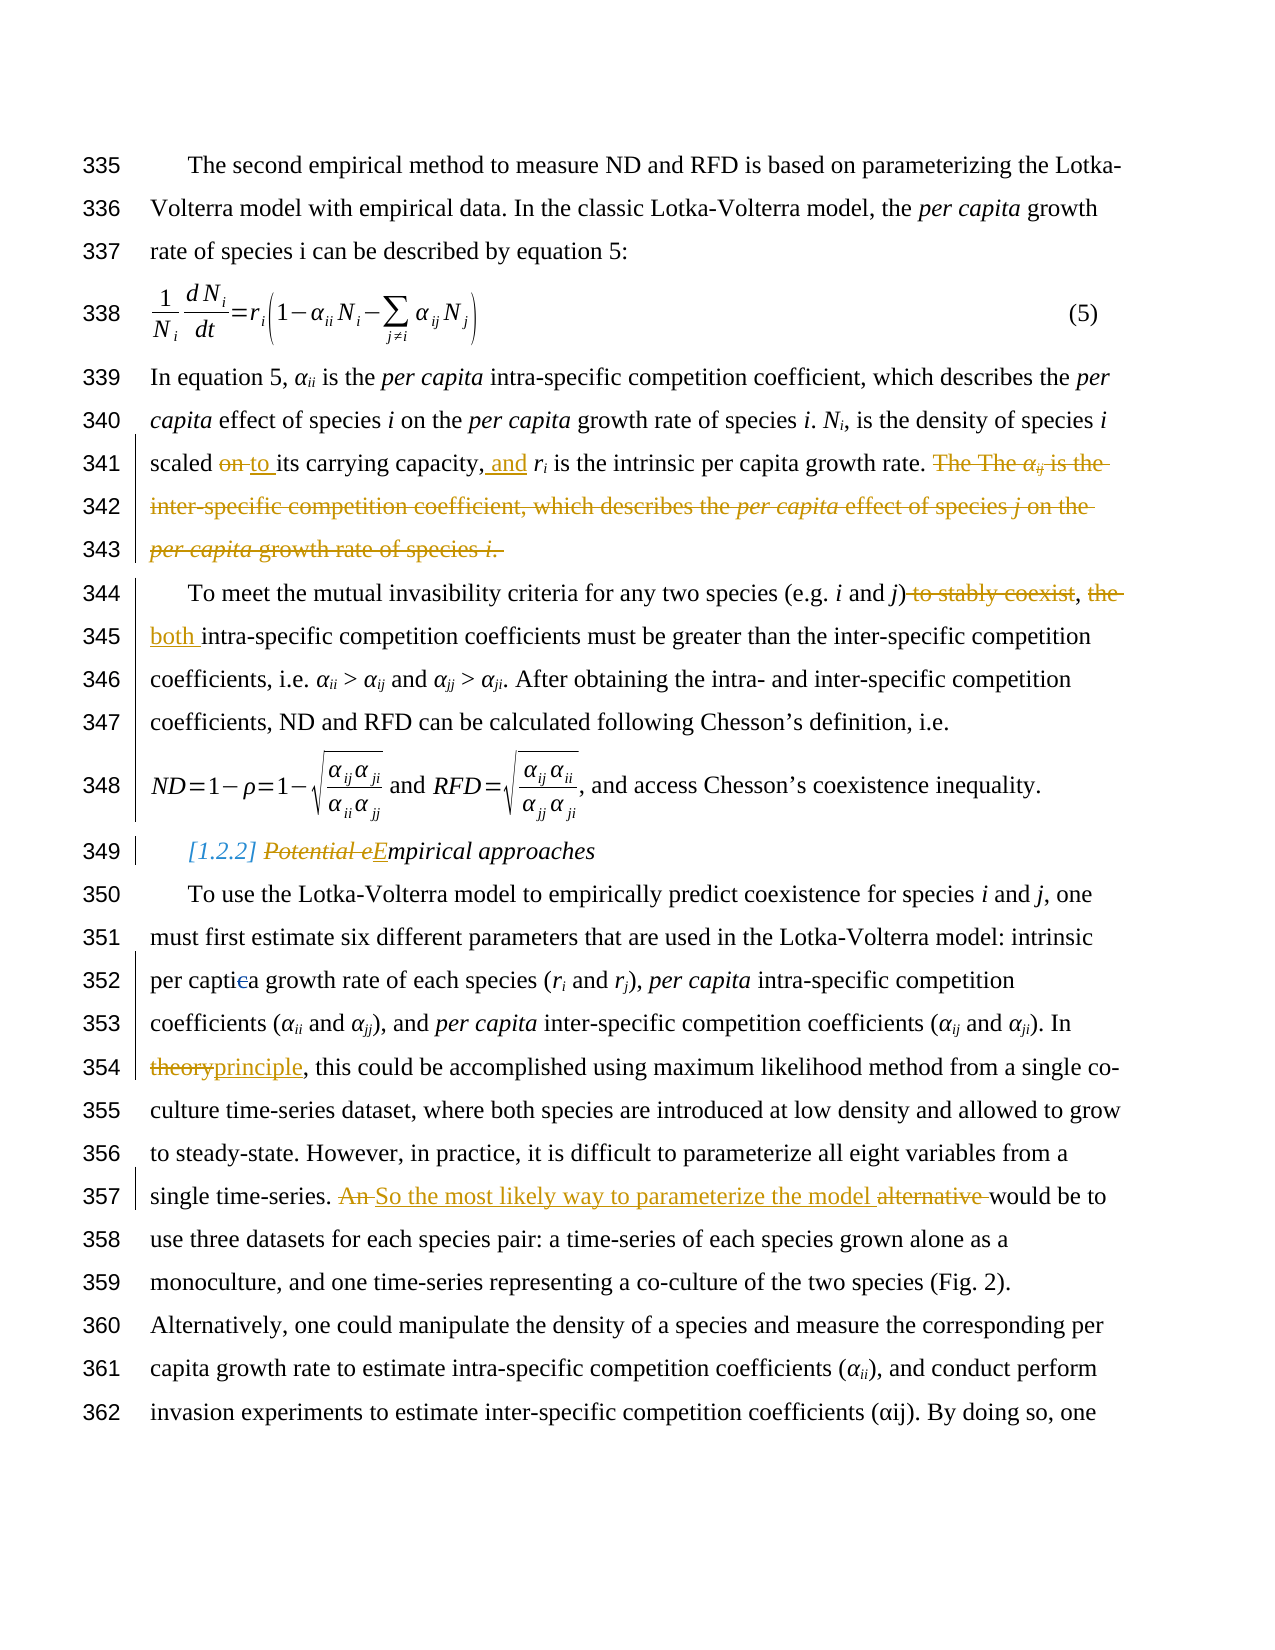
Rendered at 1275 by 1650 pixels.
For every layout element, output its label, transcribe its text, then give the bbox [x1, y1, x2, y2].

text To meet the mutual invasibility criteria for any two species (e.g. i and j), intra-specific competition coefficients must be greater than the inter-specific competition coefficients, i.e. αii > αij and αjj > αji. After obtaining the intra- and inter-specific competition coefficients, ND and RFD can be calculated following Chesson’s definition, i.e. and , and access Chesson’s coexistence inequality. [150, 578, 1125, 822]
text (5) [150, 279, 1125, 348]
text In equation 5, αii is the per capita intra-specific competition coefficient, which describes the per capita effect of species i on the per capita growth rate of species i. Ni, is the density of species i scaled its carrying capacity, ri is the intrinsic per capita growth rate. [150, 362, 1125, 563]
list mpirical approaches [187, 836, 1125, 865]
text The second empirical method to measure ND and RFD is based on parameterizing the Lotka-Volterra model with empirical data. In the classic Lotka-Volterra model, the per capita growth rate of species i can be described by equation 5: [150, 150, 1125, 265]
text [150, 879, 1125, 1425]
